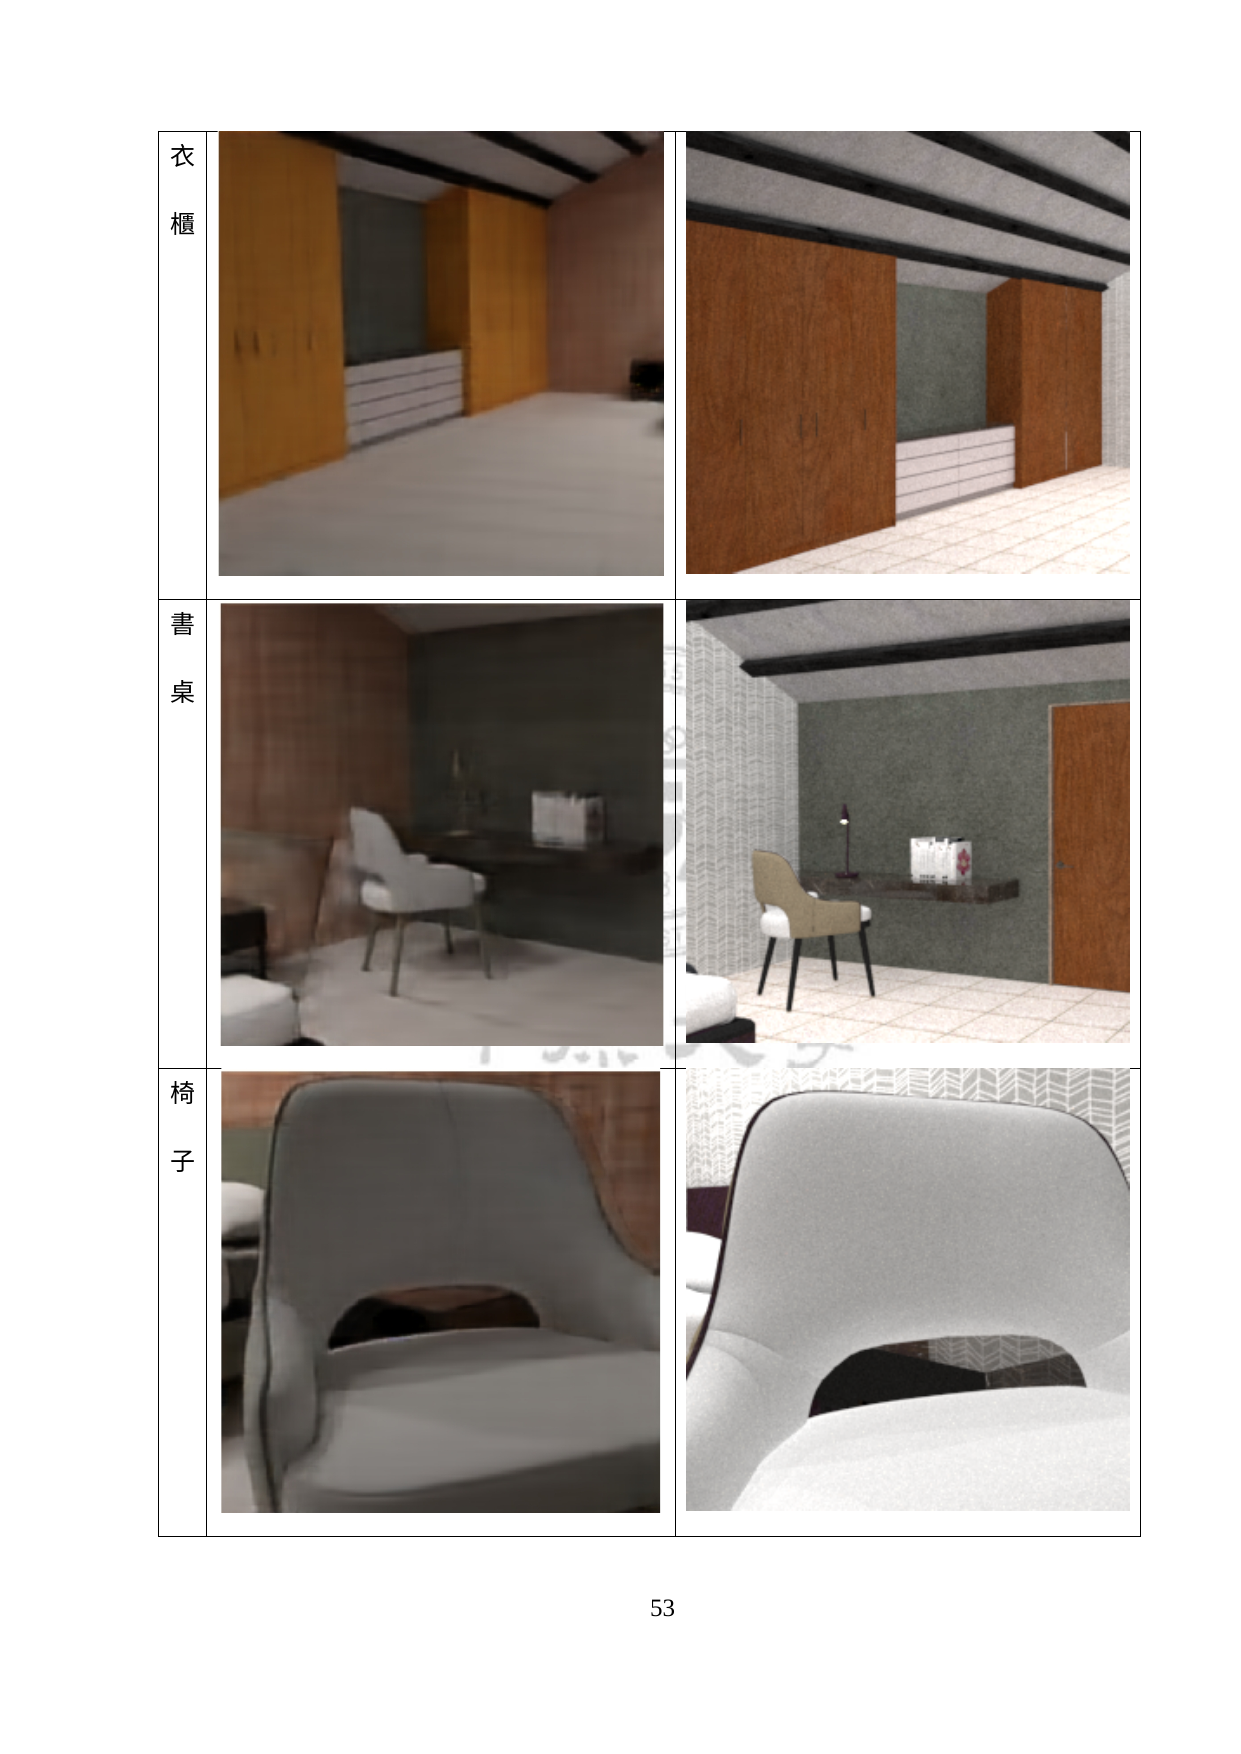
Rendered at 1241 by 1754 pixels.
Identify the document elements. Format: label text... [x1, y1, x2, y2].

table_cell [207, 132, 675, 599]
table_cell 椅子 [159, 1069, 206, 1536]
picture [218, 600, 664, 1046]
picture [686, 131, 1130, 574]
picture [686, 600, 1130, 1043]
table_cell [676, 1069, 1140, 1536]
table_cell [676, 600, 1140, 1067]
table_cell 衣櫃 [159, 132, 206, 599]
picture [676, 1067, 1130, 1511]
table_cell [207, 1069, 675, 1536]
table_cell 書桌 [159, 600, 206, 1067]
table_cell [207, 600, 675, 1067]
picture [221, 1067, 675, 1513]
table_cell [676, 132, 1140, 599]
picture [217, 131, 664, 576]
